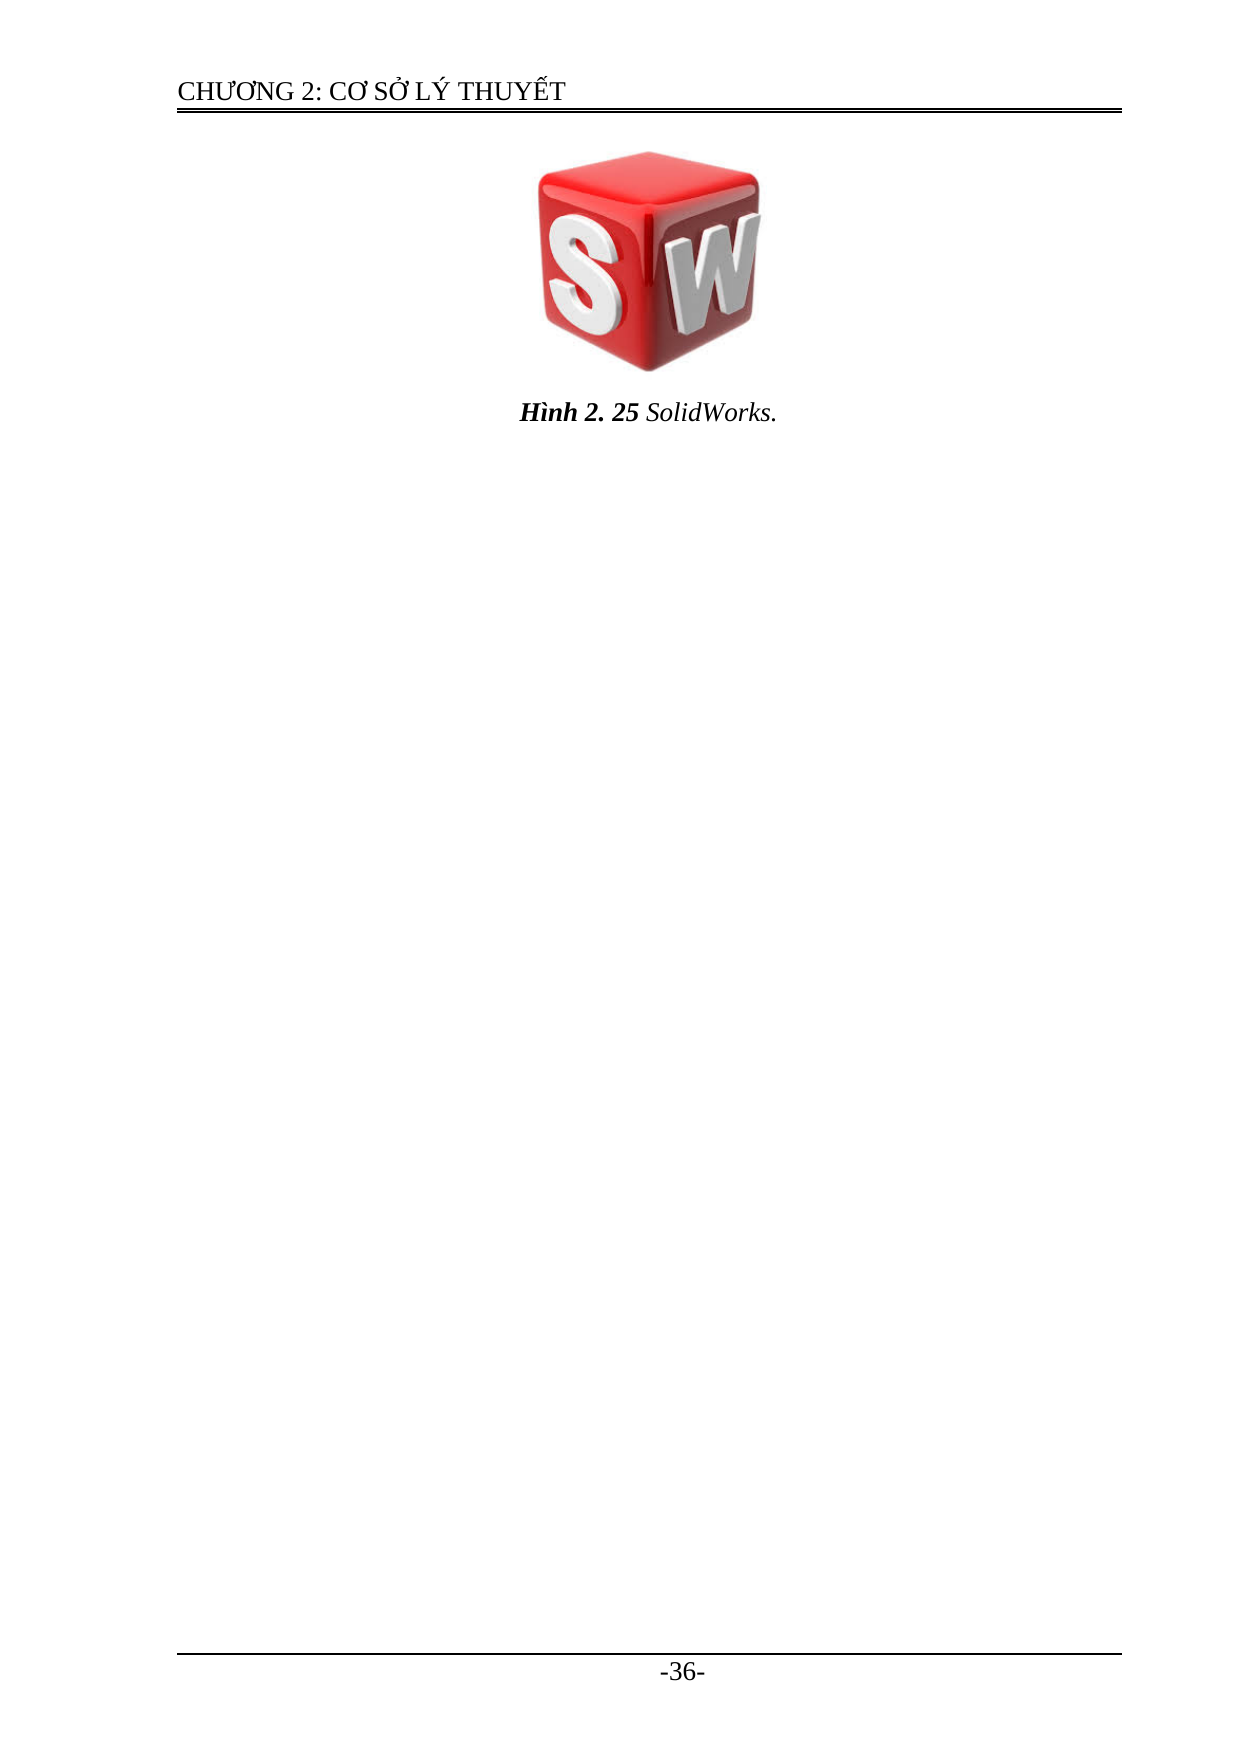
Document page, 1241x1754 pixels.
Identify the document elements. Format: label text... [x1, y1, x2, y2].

text Hình 2. 25 SolidWorks. [177, 396, 1122, 427]
picture [531, 144, 768, 381]
